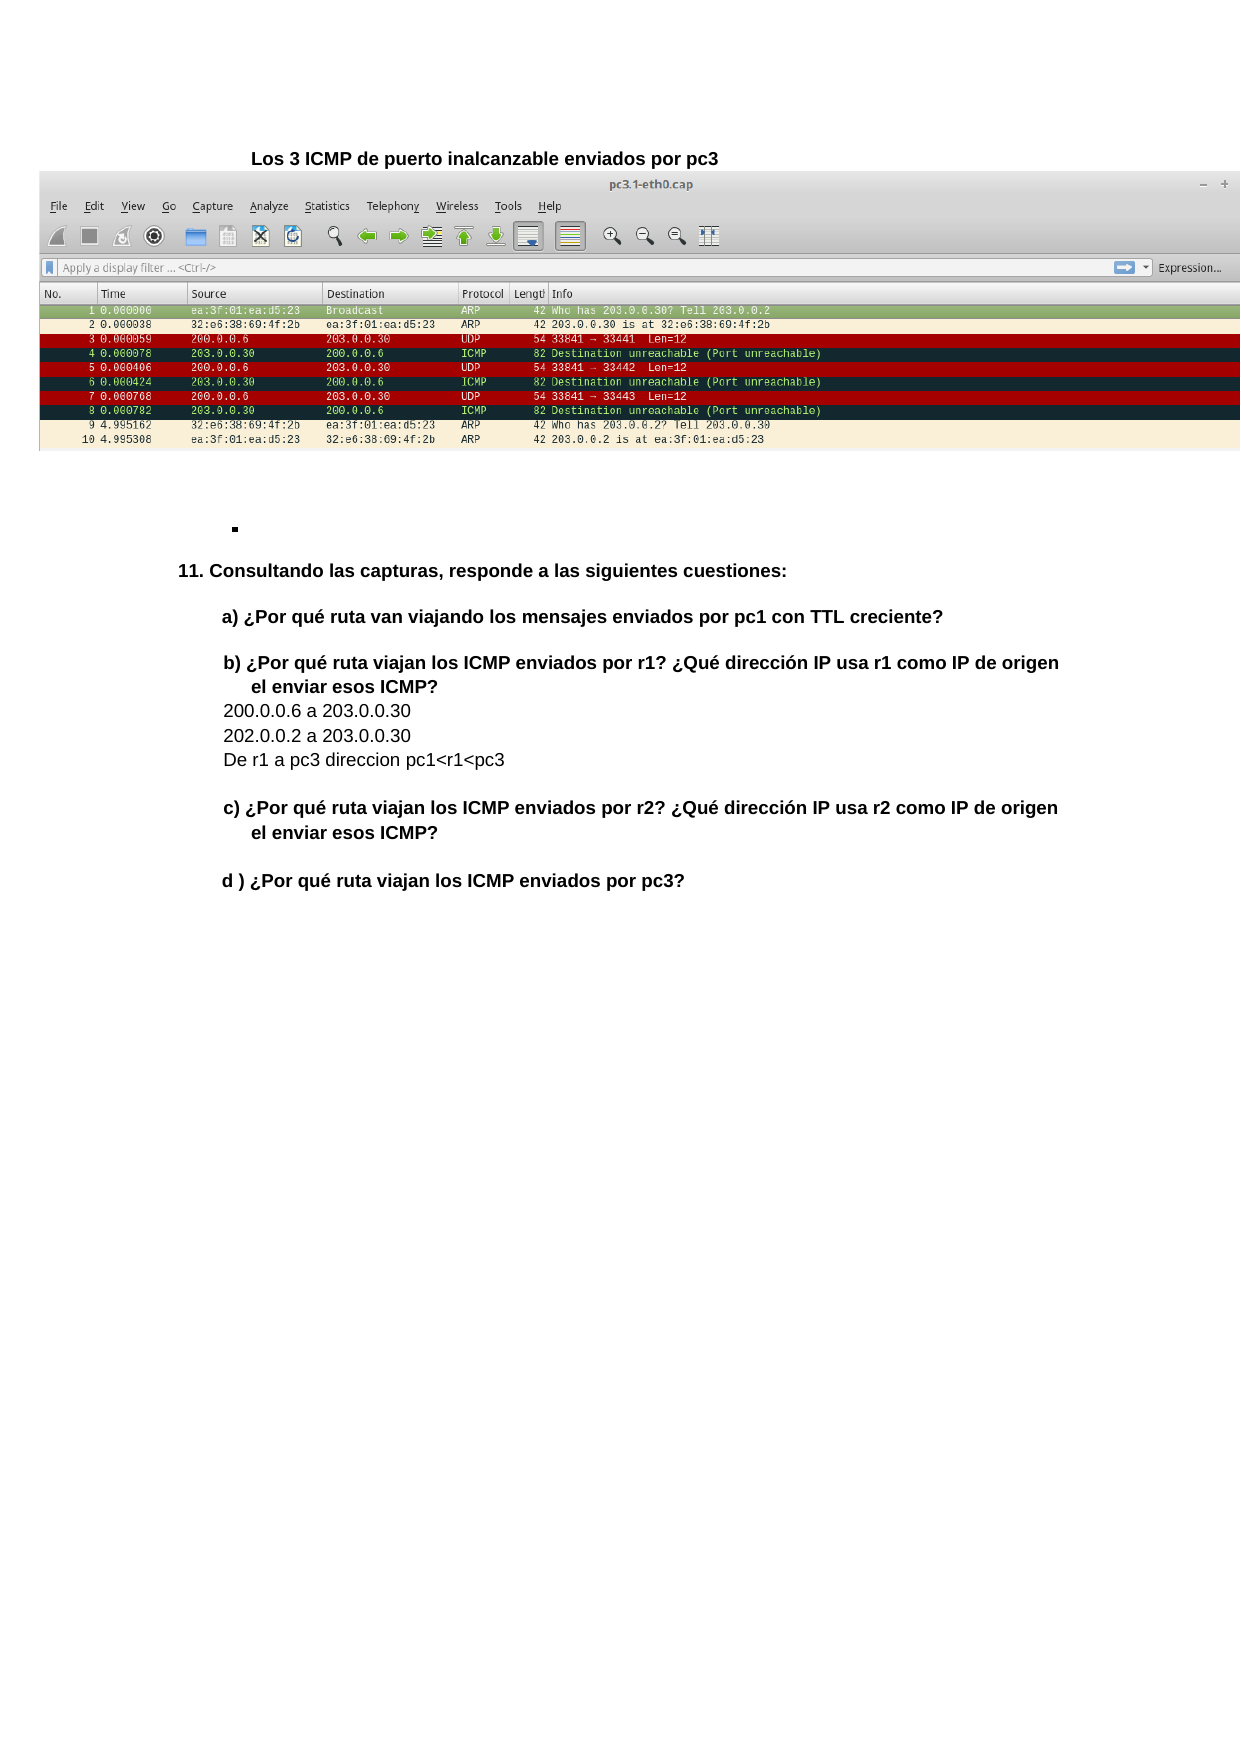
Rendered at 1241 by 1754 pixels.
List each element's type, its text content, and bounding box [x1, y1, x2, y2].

text c) ¿Por qué ruta viajan los ICMP enviados por r2? ¿Qué dirección IP usa r2 como IP de origen el enviar esos ICMP? [223, 797, 1063, 843]
text 202.0.0.2 a 203.0.0.30 [223, 724, 1063, 746]
text 11. Consultando las capturas, responde a las siguientes cuestiones: [178, 560, 1063, 582]
picture [39, 171, 1240, 451]
text De r1 a pc3 direccion pc1<r1<pc3 [223, 749, 1063, 770]
text b) ¿Por qué ruta viajan los ICMP enviados por r1? ¿Qué dirección IP usa r1 como IP de origen el enviar esos ICMP? [223, 652, 1063, 697]
text Los 3 ICMP de puerto inalcanzable enviados por pc3 [251, 148, 1063, 169]
text 200.0.0.6 a 203.0.0.30 [177, 700, 1063, 722]
text a) ¿Por qué ruta van viajando los mensajes enviados por pc1 con TTL creciente? [222, 606, 1063, 627]
text d ) ¿Por qué ruta viajan los ICMP enviados por pc3? [222, 870, 1063, 891]
